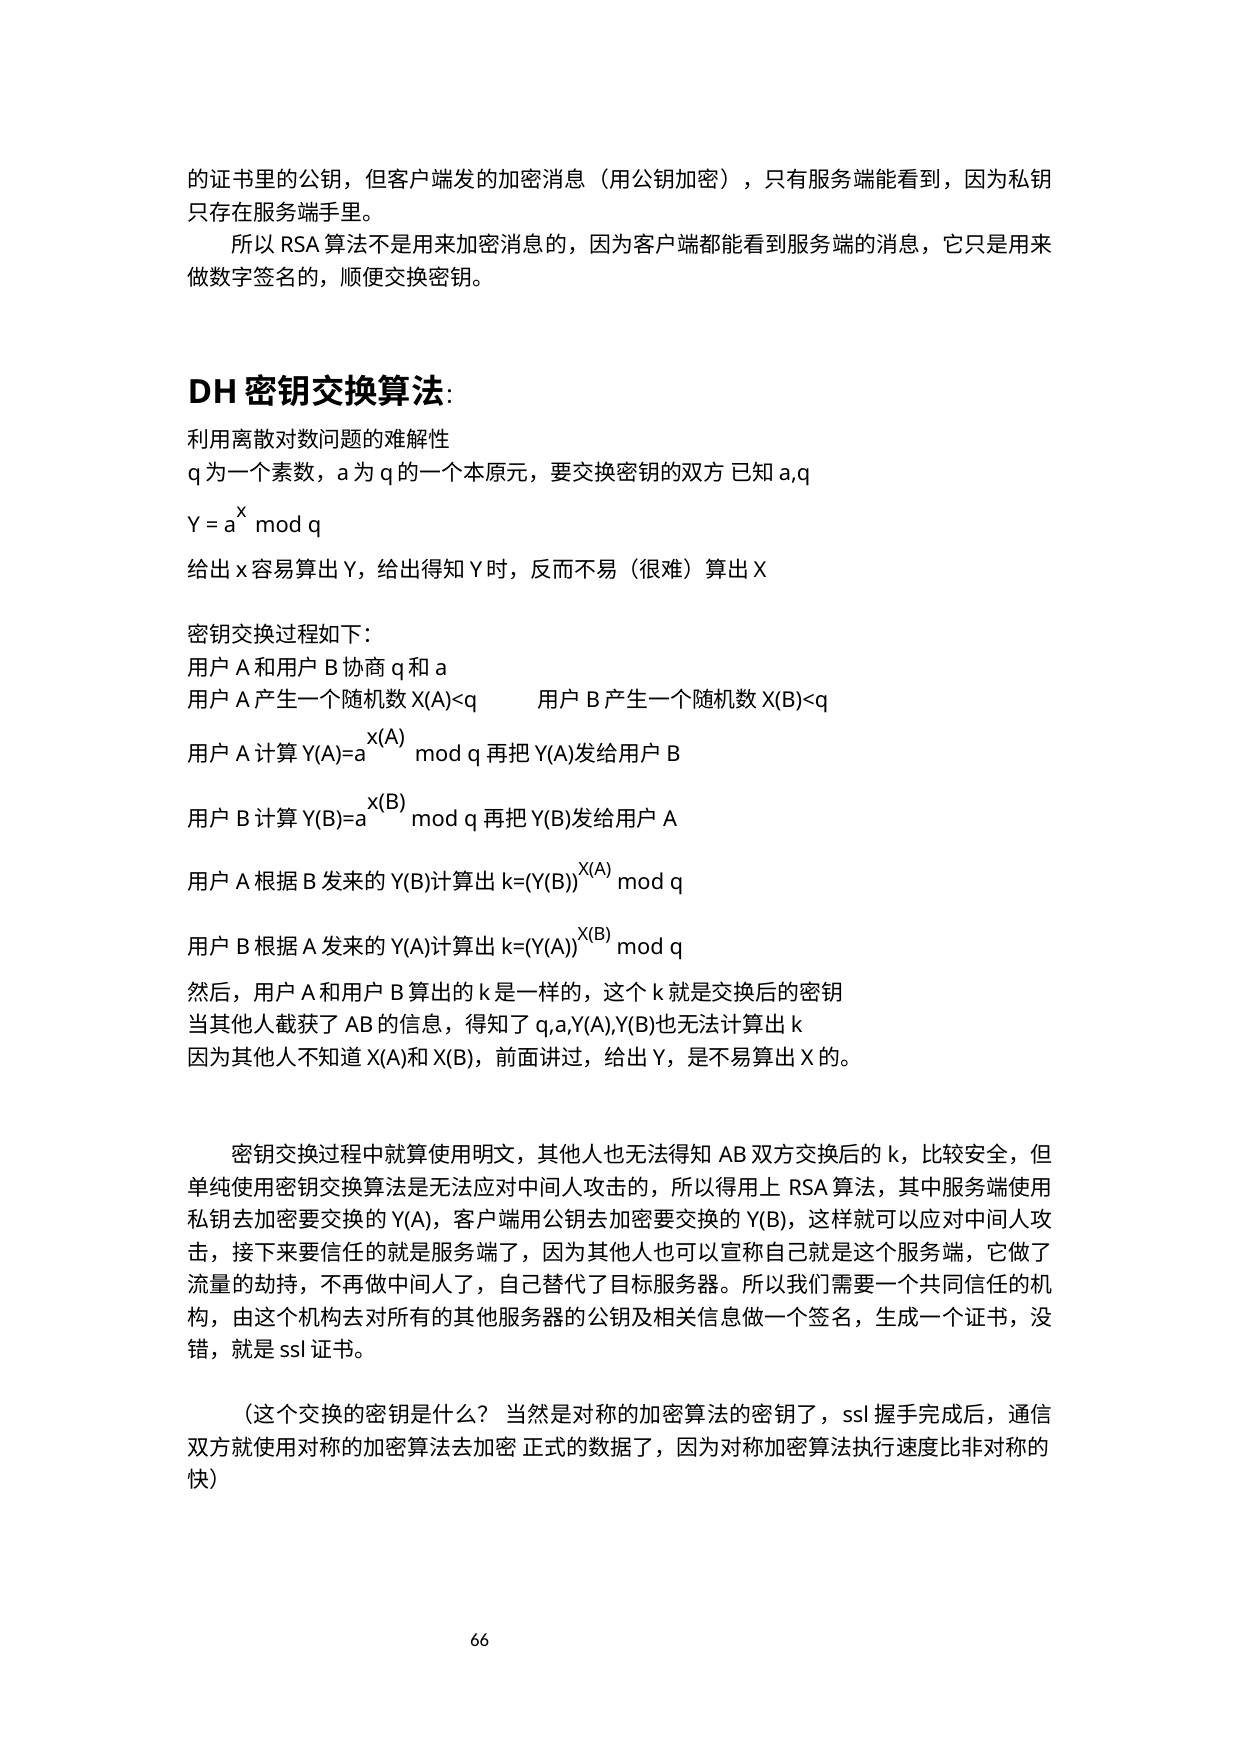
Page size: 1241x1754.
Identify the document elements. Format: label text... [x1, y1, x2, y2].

text 用户A计算Y(A)=ax(A) mod q 再把Y(A)发给用户B [187, 714, 1053, 779]
text 用户B计算Y(B)=ax(B) mod q 再把Y(B)发给用户A [187, 779, 1053, 844]
text 用户A产生一个随机数X(A)<q 用户B产生一个随机数X(B)<q [187, 682, 1053, 714]
text 密钥交换过程中就算使用明文，其他人也无法得知AB双方交换后的k，比较安全，但单纯使用密钥交换算法是无法应对中间人攻击的，所以得用上RSA算法，其中服务端使用私钥去加密要交换的Y(A)，客户端用公钥去加密要交换的Y(B)，这样就可以应对中间人攻击，接下来要信任的就是服务端了，因为其他人也可以宣称自己就是这个服务端，它做了流量的劫持，不再做中间人了，自己替代了目标服务器。所以我们需要一个共同信任的机构，由这个机构去对所有的其他服务器的公钥及相关信息做一个签名，生成一个证书，没错，就是ssl证书。 [187, 1137, 1053, 1364]
text 然后，用户A和用户B算出的k是一样的，这个k就是交换后的密钥 [187, 974, 1053, 1007]
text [187, 162, 1053, 227]
text 所以RSA算法不是用来加密消息的，因为客户端都能看到服务端的消息，它只是用来做数字签名的，顺便交换密钥。 [187, 227, 1053, 292]
text 给出x容易算出Y，给出得知Y时，反而不易（很难）算出X [187, 552, 1053, 584]
text 用户A和用户B协商q和a [187, 649, 1053, 682]
text q为一个素数，a为q的一个本原元，要交换密钥的双方 已知a,q [187, 454, 1053, 487]
text （这个交换的密钥是什么？ 当然是对称的加密算法的密钥了，ssl握手完成后，通信双方就使用对称的加密算法去加密 正式的数据了，因为对称加密算法执行速度比非对称的快） [187, 1397, 1053, 1494]
text DH密钥交换算法： [187, 357, 1053, 422]
text 利用离散对数问题的难解性 [187, 422, 1053, 454]
text 因为其他人不知道X(A)和X(B)，前面讲过，给出Y，是不易算出X的。 [187, 1039, 1053, 1072]
text 用户B根据A发来的Y(A)计算出 k=(Y(A))X(B) mod q [187, 909, 1053, 974]
text 密钥交换过程如下： [187, 617, 1053, 649]
text Y = ax mod q [187, 487, 1053, 552]
text 当其他人截获了AB的信息，得知了q,a,Y(A),Y(B)也无法计算出k [187, 1007, 1053, 1039]
text 用户A根据B发来的Y(B)计算出 k=(Y(B))X(A) mod q [187, 844, 1053, 909]
